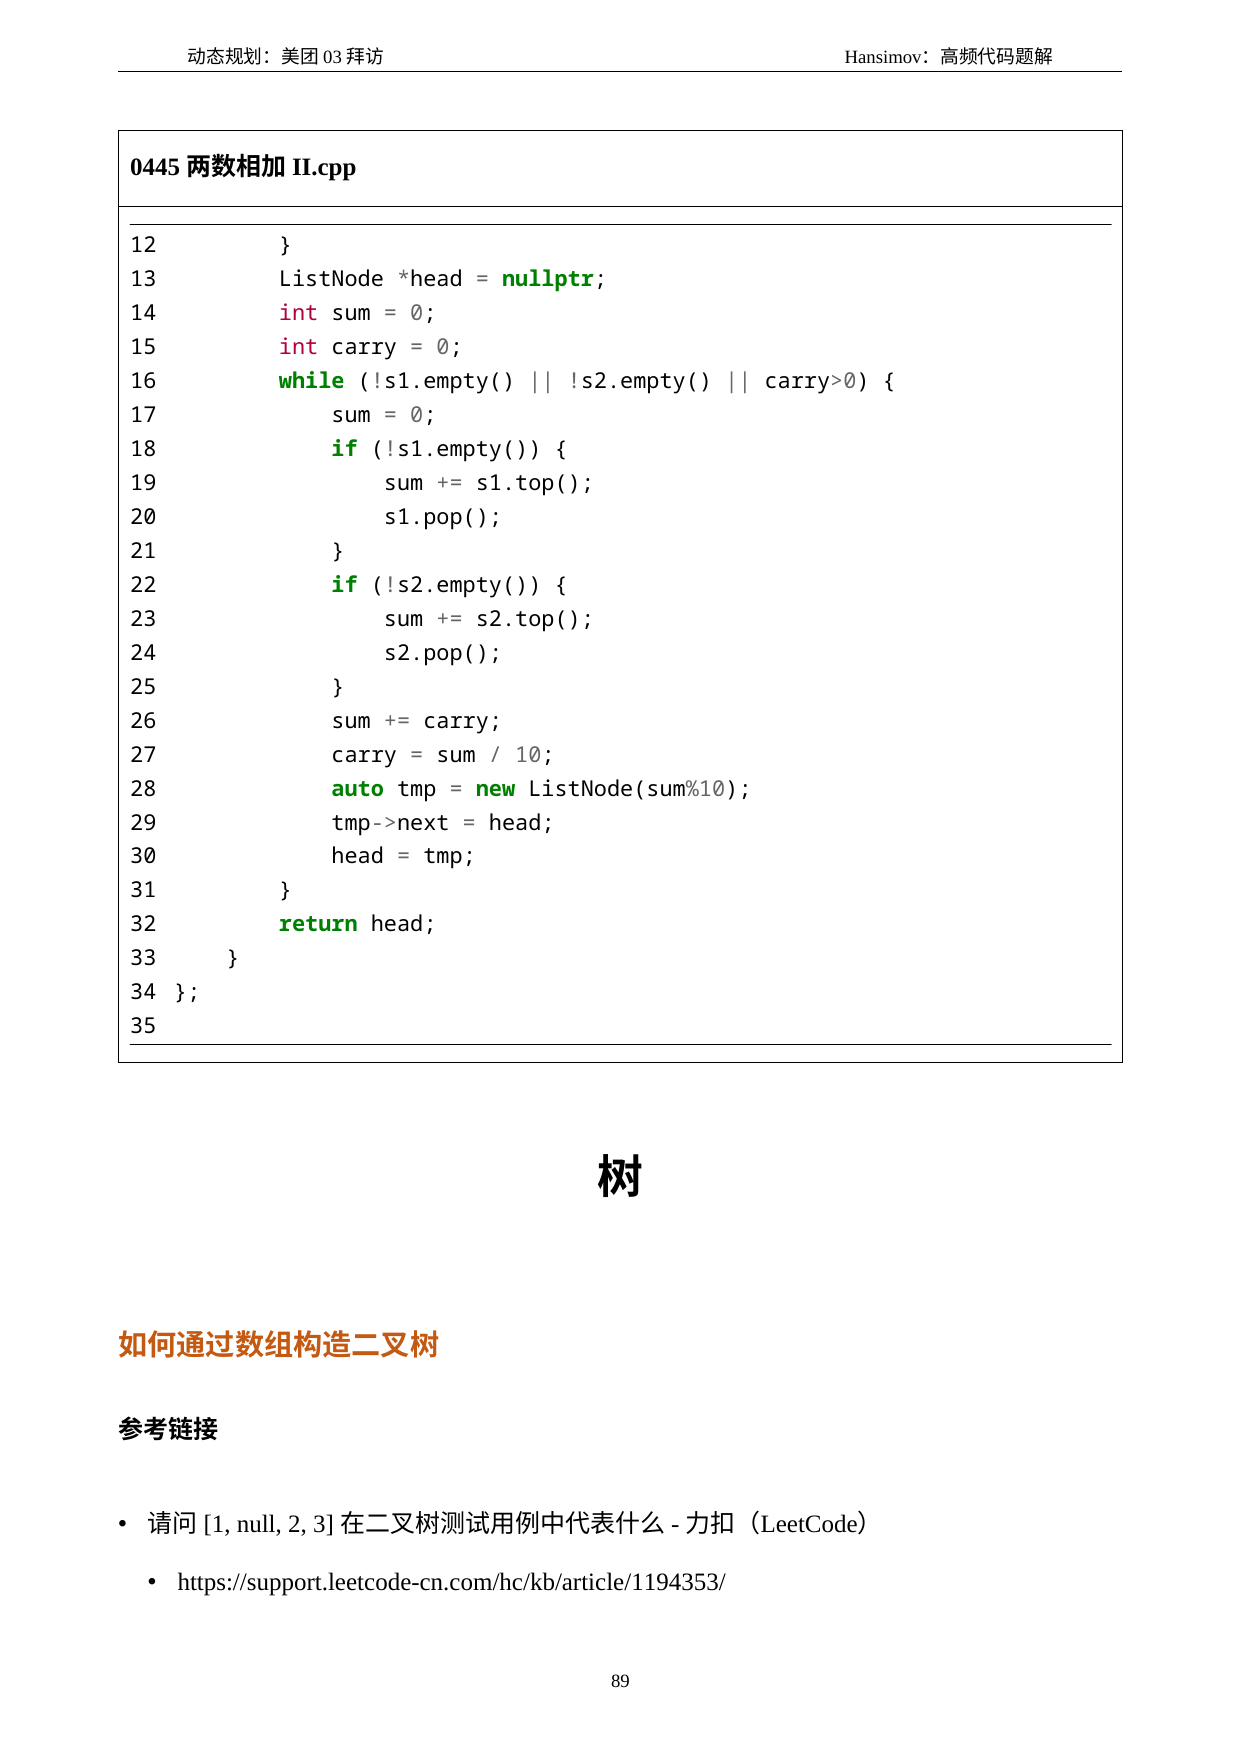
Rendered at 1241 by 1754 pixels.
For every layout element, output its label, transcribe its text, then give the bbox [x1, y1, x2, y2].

text 请问 [1, null, 2, 3] 在二叉树测试用例中代表什么 - 力扣（LeetCode） [118, 1487, 1122, 1555]
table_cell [119, 207, 1122, 1062]
subtitle 参考链接 [118, 1393, 1097, 1461]
subtitle 如何通过数组构造二叉树 [118, 1308, 1097, 1376]
subtitle 树 [118, 1140, 1122, 1208]
text https://support.leetcode-cn.com/hc/kb/article/1194353/ [148, 1564, 1122, 1598]
table_header 0445 两数相加 II.cpp [119, 131, 1122, 206]
